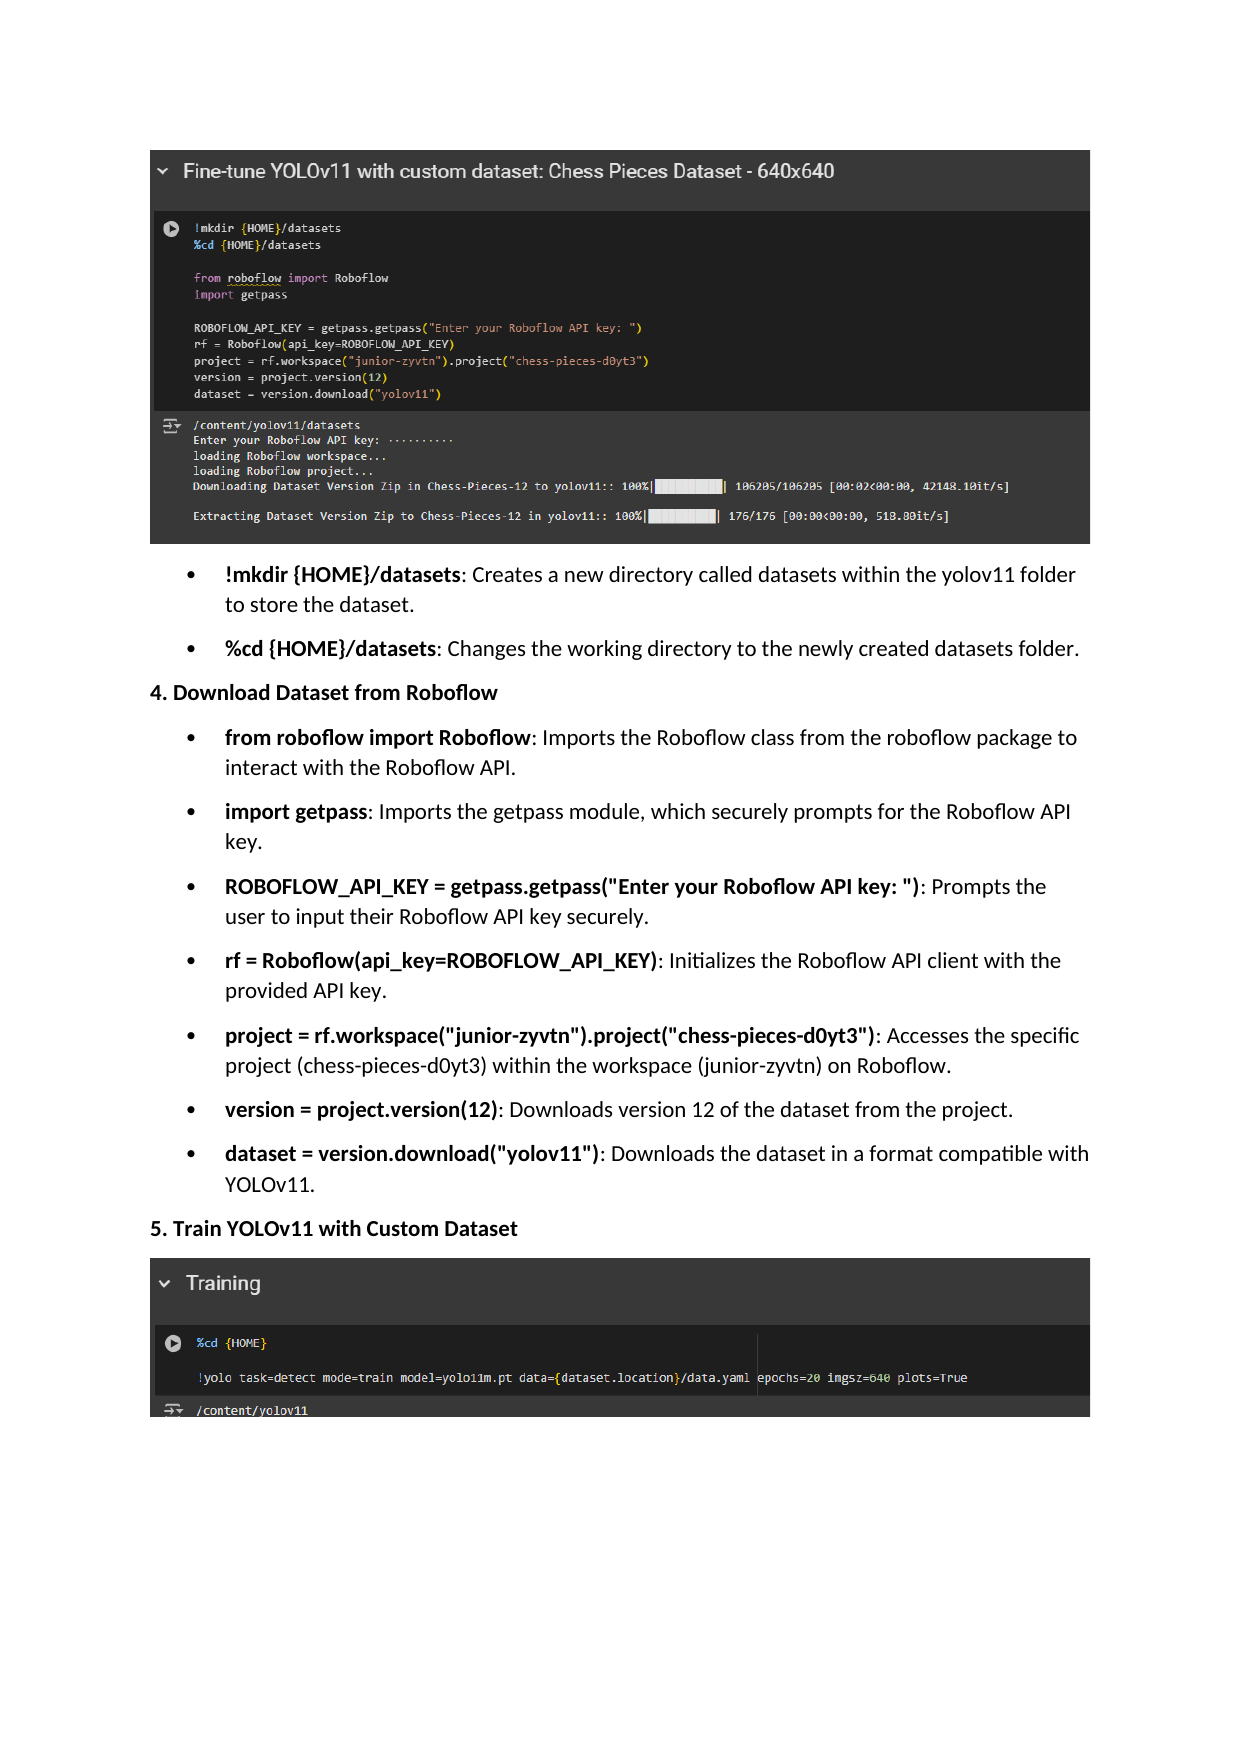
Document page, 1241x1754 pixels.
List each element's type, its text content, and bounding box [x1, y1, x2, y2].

list !mkdir {HOME}/datasets: Creates a new directory called datasets within the yolov11 folder to store the dataset. [187, 560, 1090, 618]
list %cd {HOME}/datasets: Changes the working directory to the newly created datasets folder. [187, 634, 1090, 662]
text 4. Download Dataset from Roboflow [150, 678, 1090, 707]
list import getpass: Imports the getpass module, which securely prompts for the Roboflow API key. [187, 797, 1090, 856]
list ROBOFLOW_API_KEY = getpass.getpass("Enter your Roboflow API key: "): Prompts the user to input their Roboflow API key securely. [187, 872, 1090, 930]
list version = project.version(12): Downloads version 12 of the dataset from the project. [187, 1095, 1090, 1123]
list rf = Roboflow(api_key=ROBOFLOW_API_KEY): Initializes the Roboflow API client with the provided API key. [187, 946, 1090, 1004]
text 5. Train YOLOv11 with Custom Dataset [150, 1214, 1090, 1242]
picture [150, 1258, 1091, 1417]
list from roboflow import Roboflow: Imports the Roboflow class from the roboflow package to interact with the Roboflow API. [187, 723, 1090, 781]
list dataset = version.download("yolov11"): Downloads the dataset in a format compatible with YOLOv11. [187, 1139, 1090, 1198]
list project = rf.workspace("junior-zyvtn").project("chess-pieces-d0yt3"): Accesses the specific project (chess-pieces-d0yt3) within the workspace (junior-zyvtn) on Roboflow. [187, 1021, 1090, 1079]
picture [150, 150, 1091, 544]
